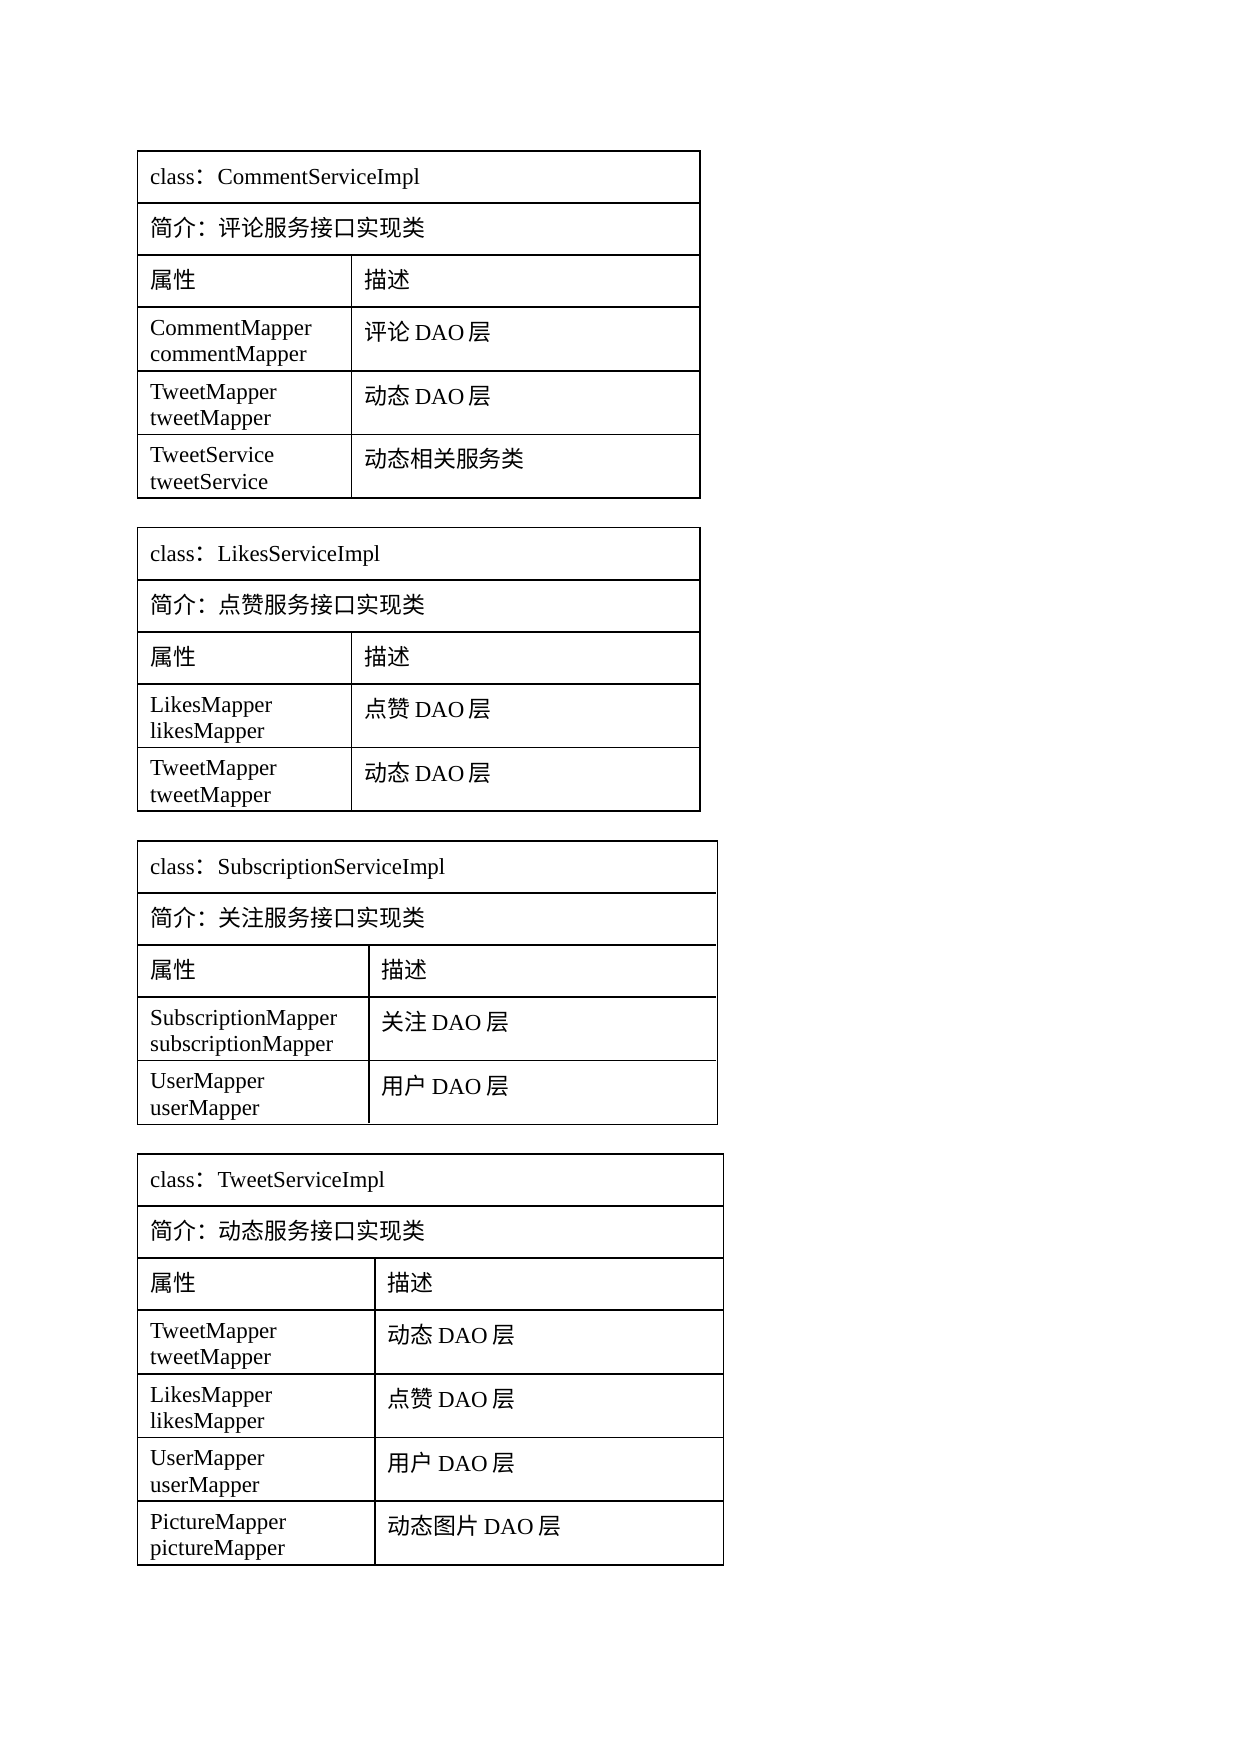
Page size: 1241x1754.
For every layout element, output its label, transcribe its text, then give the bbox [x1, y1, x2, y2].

table_cell 动态图片DAO层 [376, 1502, 723, 1564]
table_cell 描述 [370, 944, 717, 996]
table_cell 描述 [376, 1259, 723, 1309]
table_cell CommentMapper commentMapper [138, 308, 351, 370]
table_cell 简介：评论服务接口实现类 [138, 204, 699, 254]
table_cell TweetService tweetService [138, 435, 351, 497]
table_cell SubscriptionMapper subscriptionMapper [138, 998, 368, 1060]
table_cell 评论DAO层 [352, 308, 699, 370]
table_cell TweetMapper tweetMapper [138, 372, 351, 433]
table_cell TweetMapper tweetMapper [138, 748, 351, 810]
table_cell 简介：点赞服务接口实现类 [138, 581, 699, 631]
table_cell LikesMapper likesMapper [138, 685, 351, 747]
table_cell 动态DAO层 [352, 372, 699, 433]
table_cell 动态相关服务类 [352, 435, 699, 497]
table_cell 点赞DAO层 [376, 1375, 723, 1437]
table_header class：LikesServiceImpl [138, 528, 699, 579]
table_cell 用户DAO层 [376, 1438, 723, 1500]
table_cell 动态DAO层 [352, 748, 699, 810]
table_cell 描述 [352, 633, 699, 683]
table_cell 简介：动态服务接口实现类 [138, 1207, 723, 1257]
table_cell TweetMapper tweetMapper [138, 1311, 374, 1373]
table_cell UserMapper userMapper [138, 1438, 374, 1500]
table_cell 关注DAO层 [370, 996, 717, 1060]
table_cell PictureMapper pictureMapper [138, 1502, 374, 1564]
table_cell 属性 [138, 946, 368, 996]
table_header class：CommentServiceImpl [138, 152, 699, 202]
table_header class：SubscriptionServiceImpl [138, 842, 717, 892]
table_cell 描述 [352, 256, 699, 306]
table_cell 属性 [138, 633, 351, 683]
table_cell 简介：关注服务接口实现类 [138, 892, 717, 944]
table_header class：TweetServiceImpl [138, 1155, 723, 1205]
table_cell 属性 [138, 1259, 374, 1309]
table_cell LikesMapper likesMapper [138, 1375, 374, 1437]
table_cell 点赞DAO层 [352, 685, 699, 747]
table_cell 动态DAO层 [376, 1311, 723, 1373]
table_cell 用户DAO层 [370, 1060, 717, 1123]
table_cell UserMapper userMapper [138, 1061, 368, 1123]
table_cell 属性 [138, 256, 351, 306]
